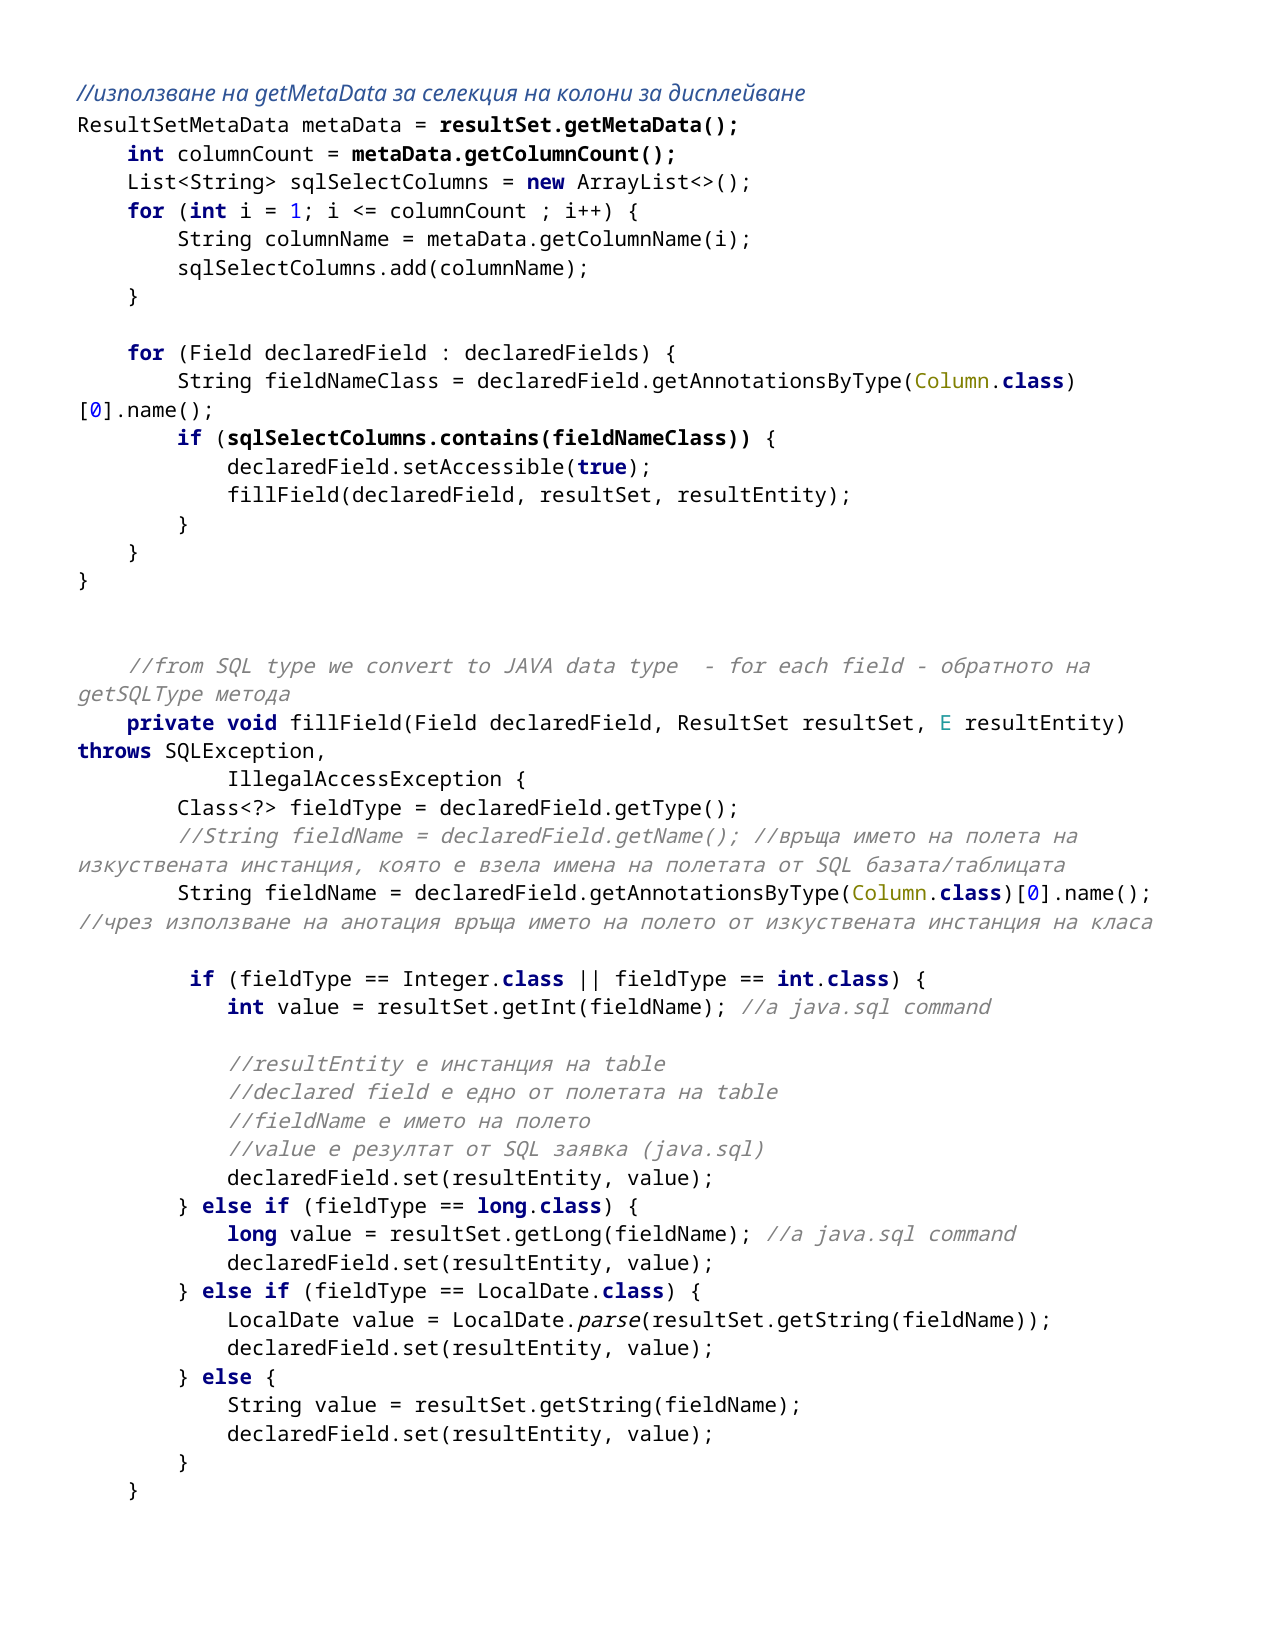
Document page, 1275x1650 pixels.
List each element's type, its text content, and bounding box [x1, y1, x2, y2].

text ResultSetMetaData metaData = resultSet.getMetaData(); int columnCount = metaData.getColumnCount(); List<String> sqlSelectColumns = new ArrayList<>(); for (int i = 1; i <= columnCount ; i++) { String columnName = metaData.getColumnName(i); sqlSelectColumns.add(columnName); } for (Field declaredField : declaredFields) { String fieldNameClass = declaredField.getAnnotationsByType(Column.class)[0].name(); if (sqlSelectColumns.contains(fieldNameClass)) { declaredField.setAccessible(true); fillField(declaredField, resultSet, resultEntity); } } } [77, 111, 1198, 594]
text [77, 594, 1198, 1504]
subtitle //използване на getMetaData за селекция на колони за дисплейване [77, 77, 1198, 108]
